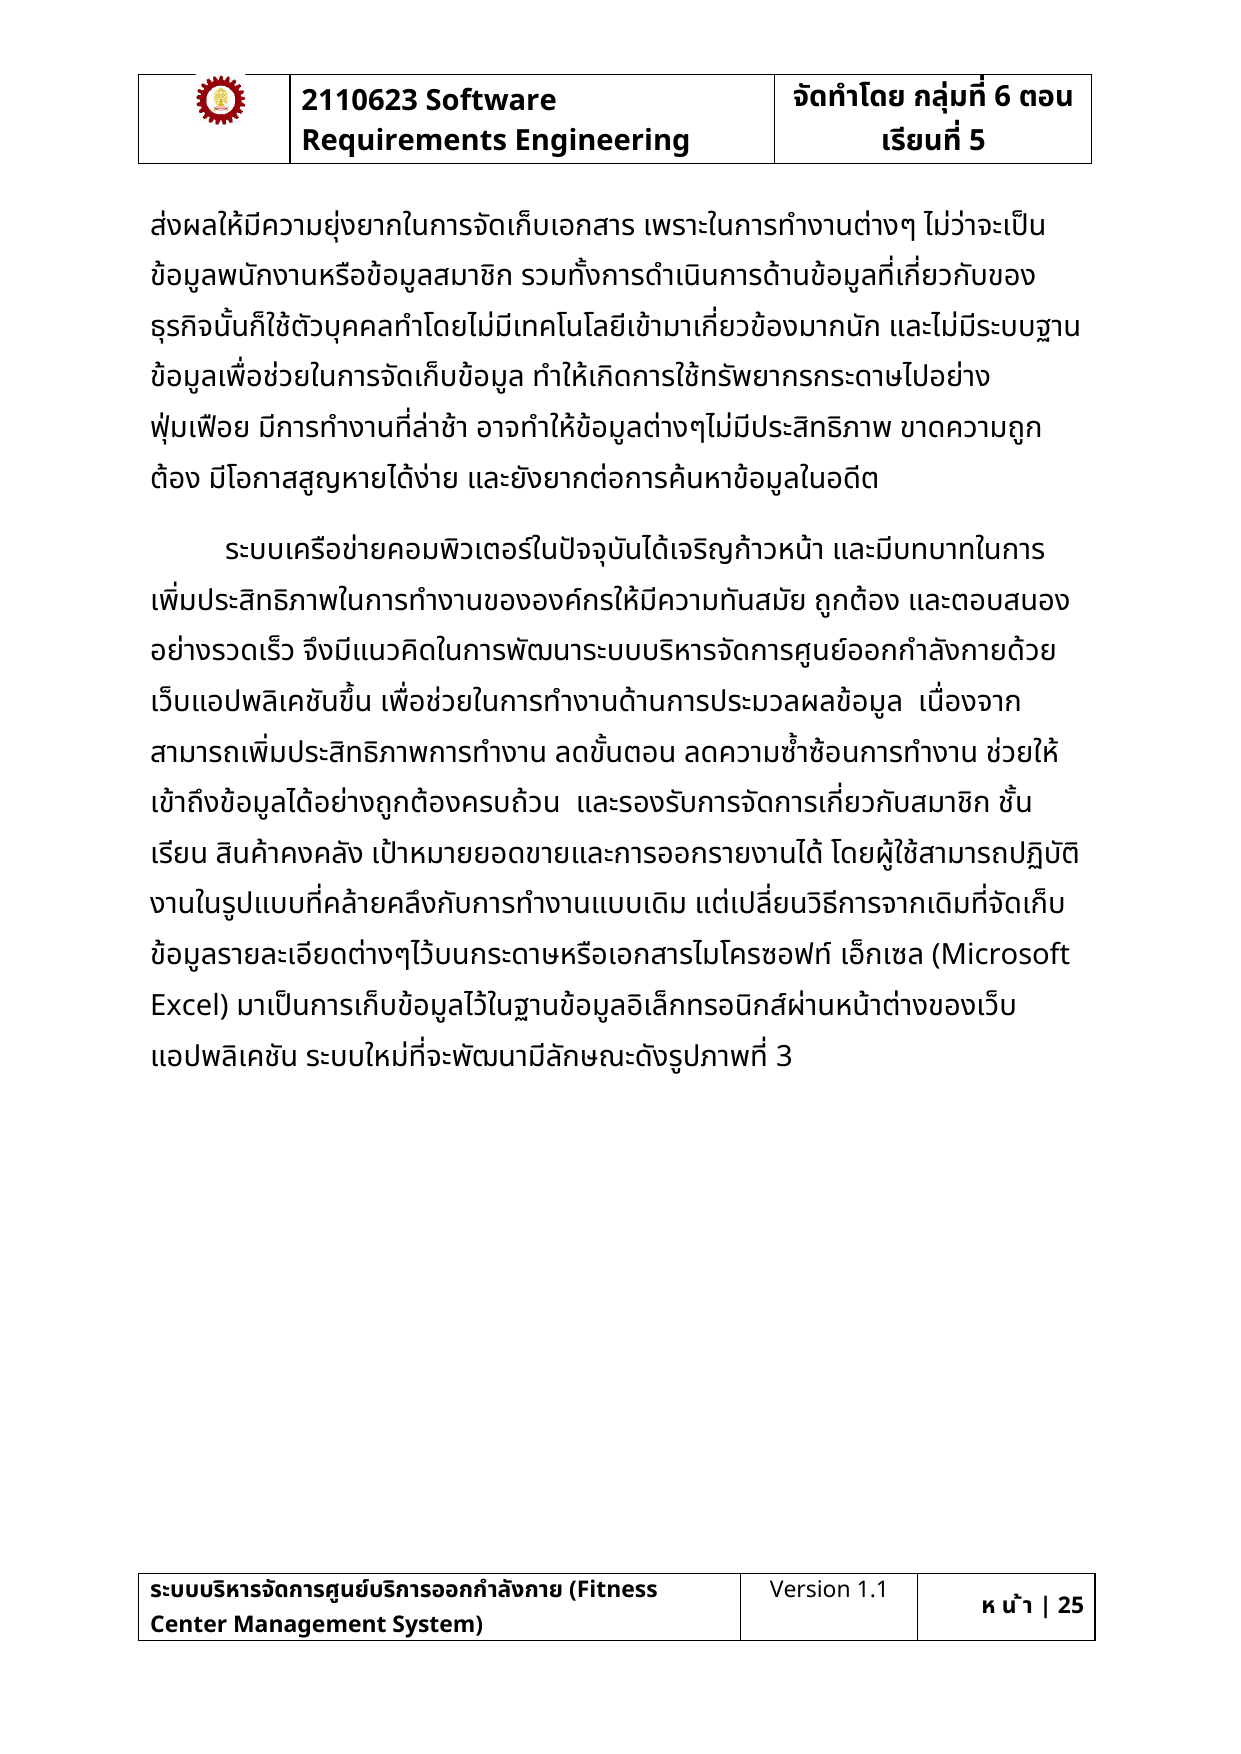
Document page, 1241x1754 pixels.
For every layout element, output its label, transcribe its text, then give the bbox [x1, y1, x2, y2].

picture [195, 74, 246, 125]
text ระบบเครือข่ายคอมพิวเตอร์ในปัจจุบันได้เจริญก้าวหน้า และมีบทบาทในการเพิ่มประสิทธิภาพในการทำงานขององค์กรให้มีความทันสมัย ถูกต้อง และตอบสนองอย่างรวดเร็ว จึงมีแนวคิดในการพัฒนาระบบบริหารจัดการศูนย์ออกกำลังกายด้วยเว็บแอปพลิเคชันขึ้น เพื่อช่วยในการทำงานด้านการประมวลผลข้อมูล เนื่องจากสามารถเพิ่มประสิทธิภาพการทำงาน ลดขั้นตอน ลดความซ้ำซ้อนการทำงาน ช่วยให้เข้าถึงข้อมูลได้อย่างถูกต้องครบถ้วน และรองรับการจัดการเกี่ยวกับสมาชิก ชั้นเรียน สินค้าคงคลัง เป้าหมายยอดขายและการออกรายงานได้ โดยผู้ใช้สามารถปฏิบัติงานในรูปแบบที่คล้ายคลึงกับการทำงานแบบเดิม แต่เปลี่ยนวิธีการจากเดิมที่จัดเก็บข้อมูลรายละเอียดต่างๆไว้บนกระดาษหรือเอกสารไมโครซอฟท์ เอ็กเซล (Microsoft Excel) มาเป็นการเก็บข้อมูลไว้ในฐานข้อมูลอิเล็กทรอนิกส์ผ่านหน้าต่างของเว็บแอปพลิเคชัน ระบบใหม่ที่จะพัฒนามีลักษณะดังรูปภาพที่ 3 [150, 529, 1090, 1079]
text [150, 204, 1090, 501]
